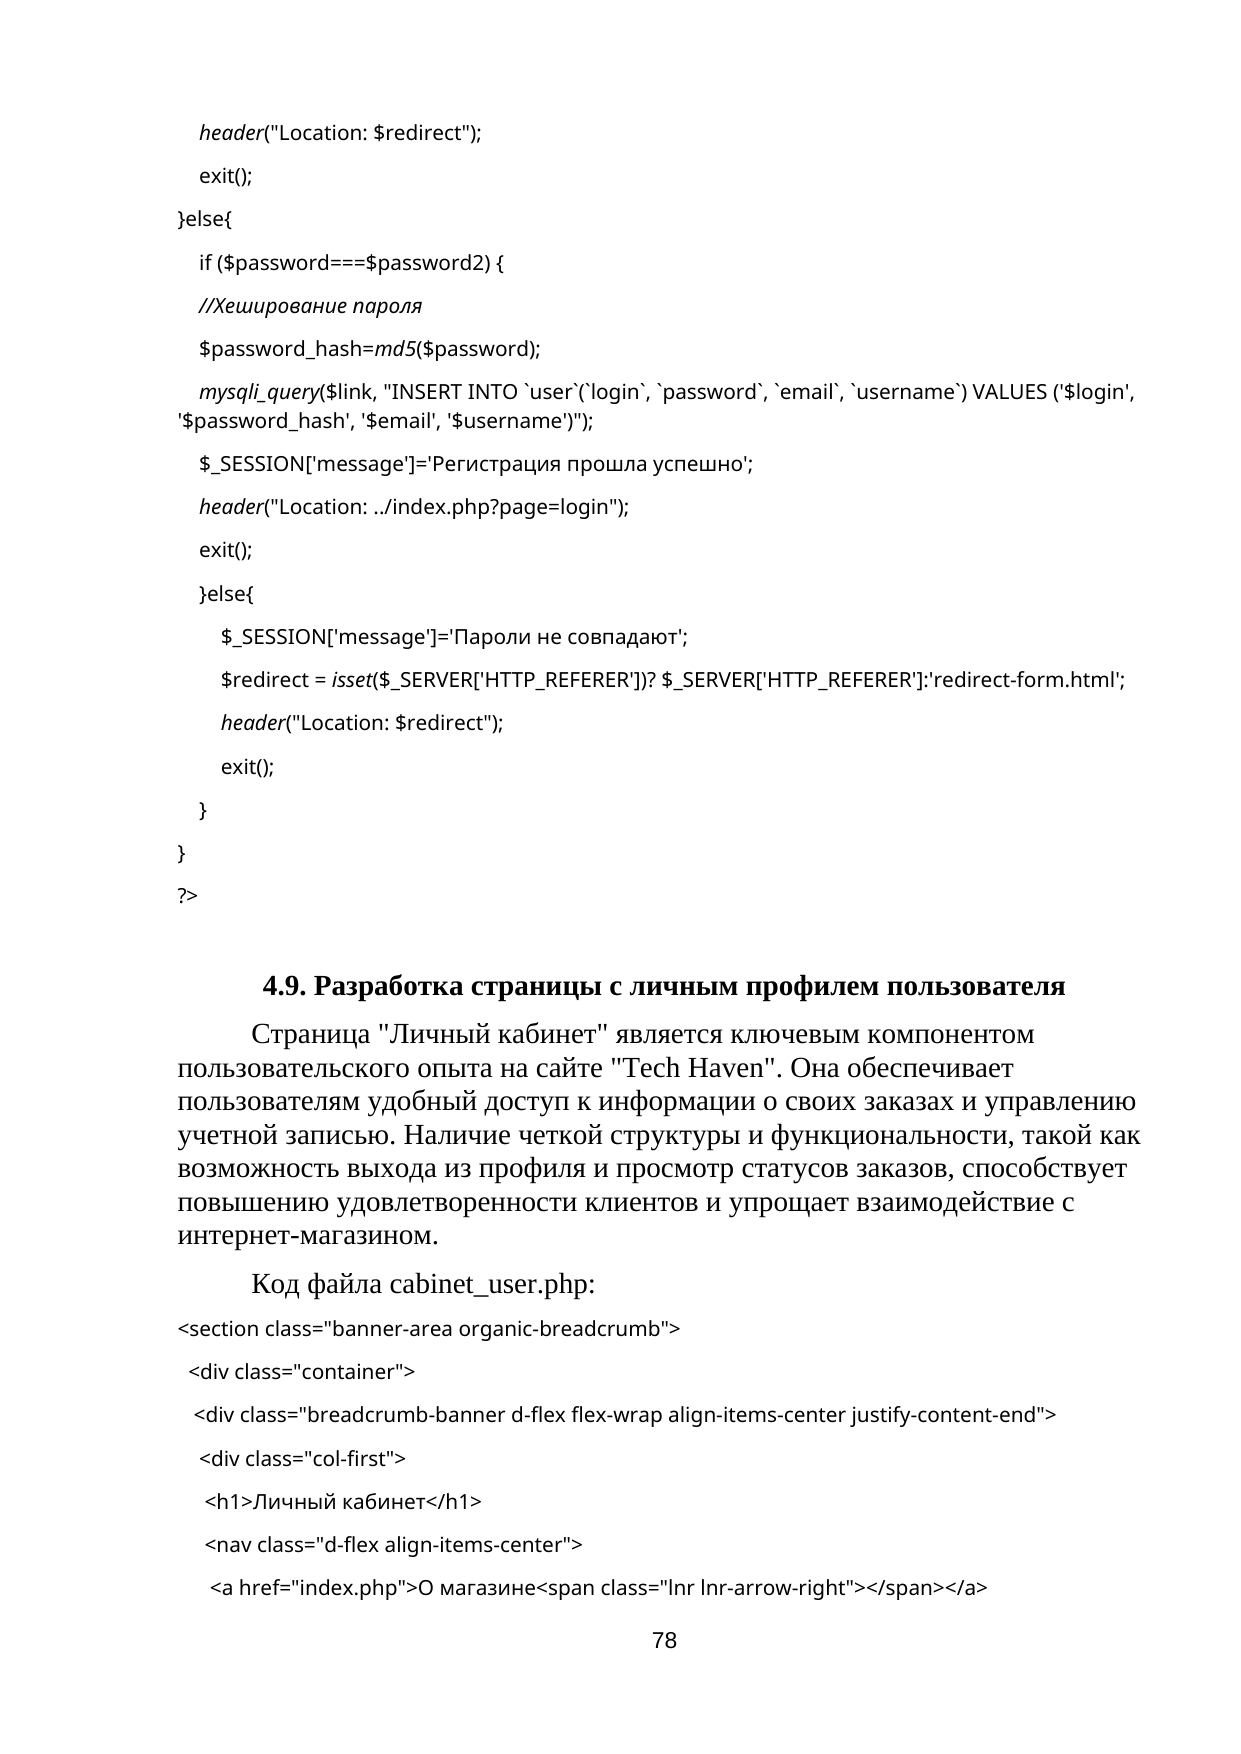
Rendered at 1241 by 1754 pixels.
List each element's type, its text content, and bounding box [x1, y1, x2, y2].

text $password_hash=md5($password); [177, 334, 1152, 363]
text Код файла cabinet_user.php: [177, 1266, 1152, 1299]
text } [177, 795, 1152, 823]
text }else{ [177, 204, 1152, 233]
text exit(); [177, 161, 1152, 190]
text <div class="breadcrumb-banner d-flex flex-wrap align-items-center justify-content-end"> [177, 1401, 1152, 1429]
text <div class="col-first"> [177, 1444, 1152, 1472]
text $_SESSION['message']='Регистрация прошла успешно'; [177, 449, 1152, 478]
subtitle 4.9. Разработка страницы с личным профилем пользователя [177, 968, 1152, 1001]
text exit(); [177, 536, 1152, 564]
text header("Location: ../index.php?page=login"); [177, 492, 1152, 521]
text mysqli_query($link, "INSERT INTO `user`(`login`, `password`, `email`, `username`) VALUES ('$login', '$password_hash', '$email', '$username')"); [177, 377, 1152, 434]
text header("Location: $redirect"); [177, 118, 1152, 147]
text <section class="banner-area organic-breadcrumb"> [177, 1314, 1152, 1343]
text //Хеширование пароля [177, 291, 1152, 319]
text exit(); [177, 752, 1152, 780]
text $_SESSION['message']='Пароли не совпадают'; [177, 622, 1152, 651]
text <nav class="d-flex align-items-center"> [177, 1530, 1152, 1559]
text Страница "Личный кабинет" является ключевым компонентом пользовательского опыта на сайте "Tech Haven". Она обеспечивает пользователям удобный доступ к информации о своих заказах и управлению учетной записью. Наличие четкой структуры и функциональности, такой как возможность выхода из профиля и просмотр статусов заказов, способствует повышению удовлетворенности клиентов и упрощает взаимодействие с интернет-магазином. [177, 1016, 1152, 1251]
text }else{ [177, 579, 1152, 607]
text $redirect = isset($_SERVER['HTTP_REFERER'])? $_SERVER['HTTP_REFERER']:'redirect-form.html'; [177, 665, 1152, 694]
text <h1>Личный кабинет</h1> [177, 1487, 1152, 1516]
text <div class="container"> [177, 1357, 1152, 1386]
text if ($password===$password2) { [177, 248, 1152, 276]
text <a href="index.php">О магазине<span class="lnr lnr-arrow-right"></span></a> [177, 1573, 1152, 1602]
text header("Location: $redirect"); [177, 708, 1152, 737]
text } [177, 838, 1152, 867]
text ?> [177, 881, 1152, 910]
